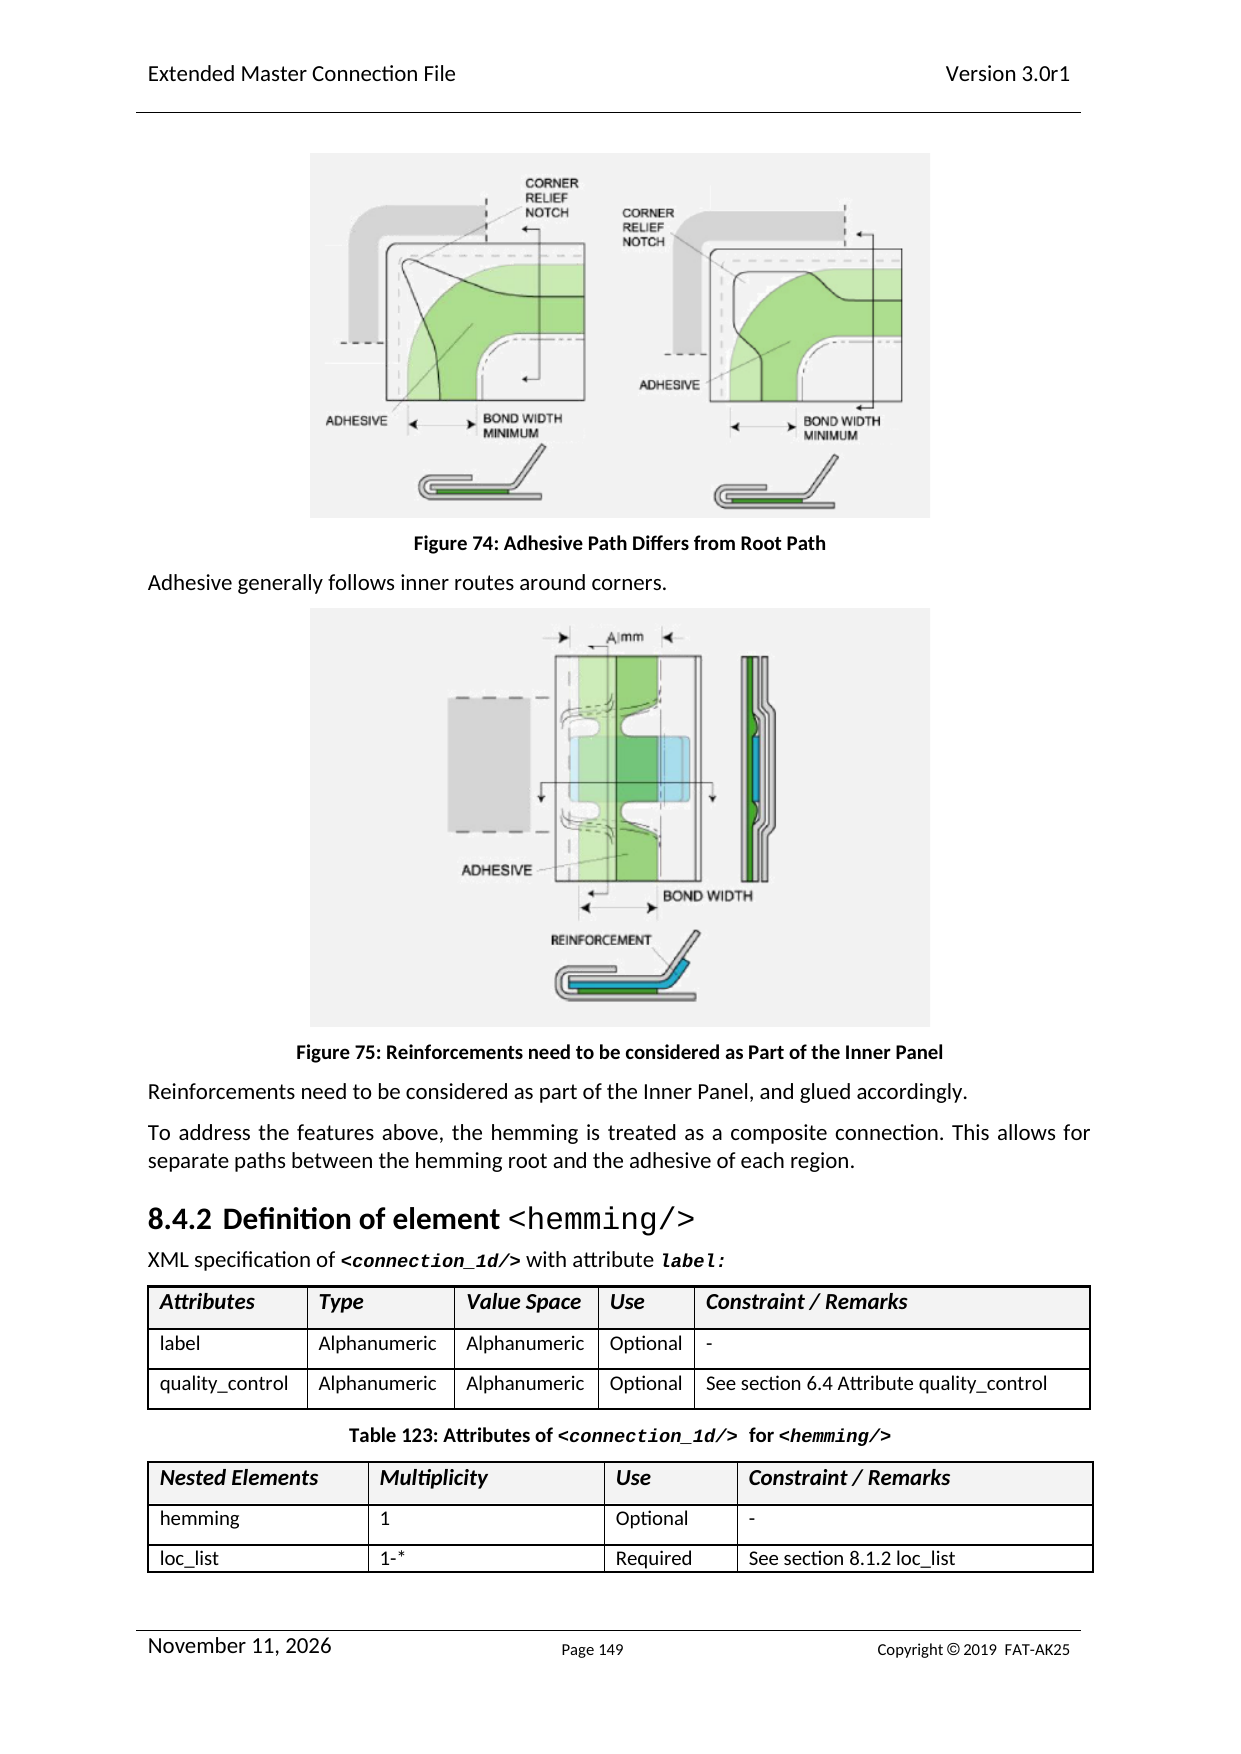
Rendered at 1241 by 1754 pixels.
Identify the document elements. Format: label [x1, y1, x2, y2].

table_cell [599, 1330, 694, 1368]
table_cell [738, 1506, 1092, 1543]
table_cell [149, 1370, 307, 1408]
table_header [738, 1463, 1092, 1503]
picture [310, 153, 931, 518]
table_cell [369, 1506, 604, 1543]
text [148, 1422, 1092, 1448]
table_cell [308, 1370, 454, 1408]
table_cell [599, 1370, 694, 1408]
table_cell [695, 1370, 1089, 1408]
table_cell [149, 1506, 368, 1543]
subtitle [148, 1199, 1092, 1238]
picture [310, 608, 931, 1027]
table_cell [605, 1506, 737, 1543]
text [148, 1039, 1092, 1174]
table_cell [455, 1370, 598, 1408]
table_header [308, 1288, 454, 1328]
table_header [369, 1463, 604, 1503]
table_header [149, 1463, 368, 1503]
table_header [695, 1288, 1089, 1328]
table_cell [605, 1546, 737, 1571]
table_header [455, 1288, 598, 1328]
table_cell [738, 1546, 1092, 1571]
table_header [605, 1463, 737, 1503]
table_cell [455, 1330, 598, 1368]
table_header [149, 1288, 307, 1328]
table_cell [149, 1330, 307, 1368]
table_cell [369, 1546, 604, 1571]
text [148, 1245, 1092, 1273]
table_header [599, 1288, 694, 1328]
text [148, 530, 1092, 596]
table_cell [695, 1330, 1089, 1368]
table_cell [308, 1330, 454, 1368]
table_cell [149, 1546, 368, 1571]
